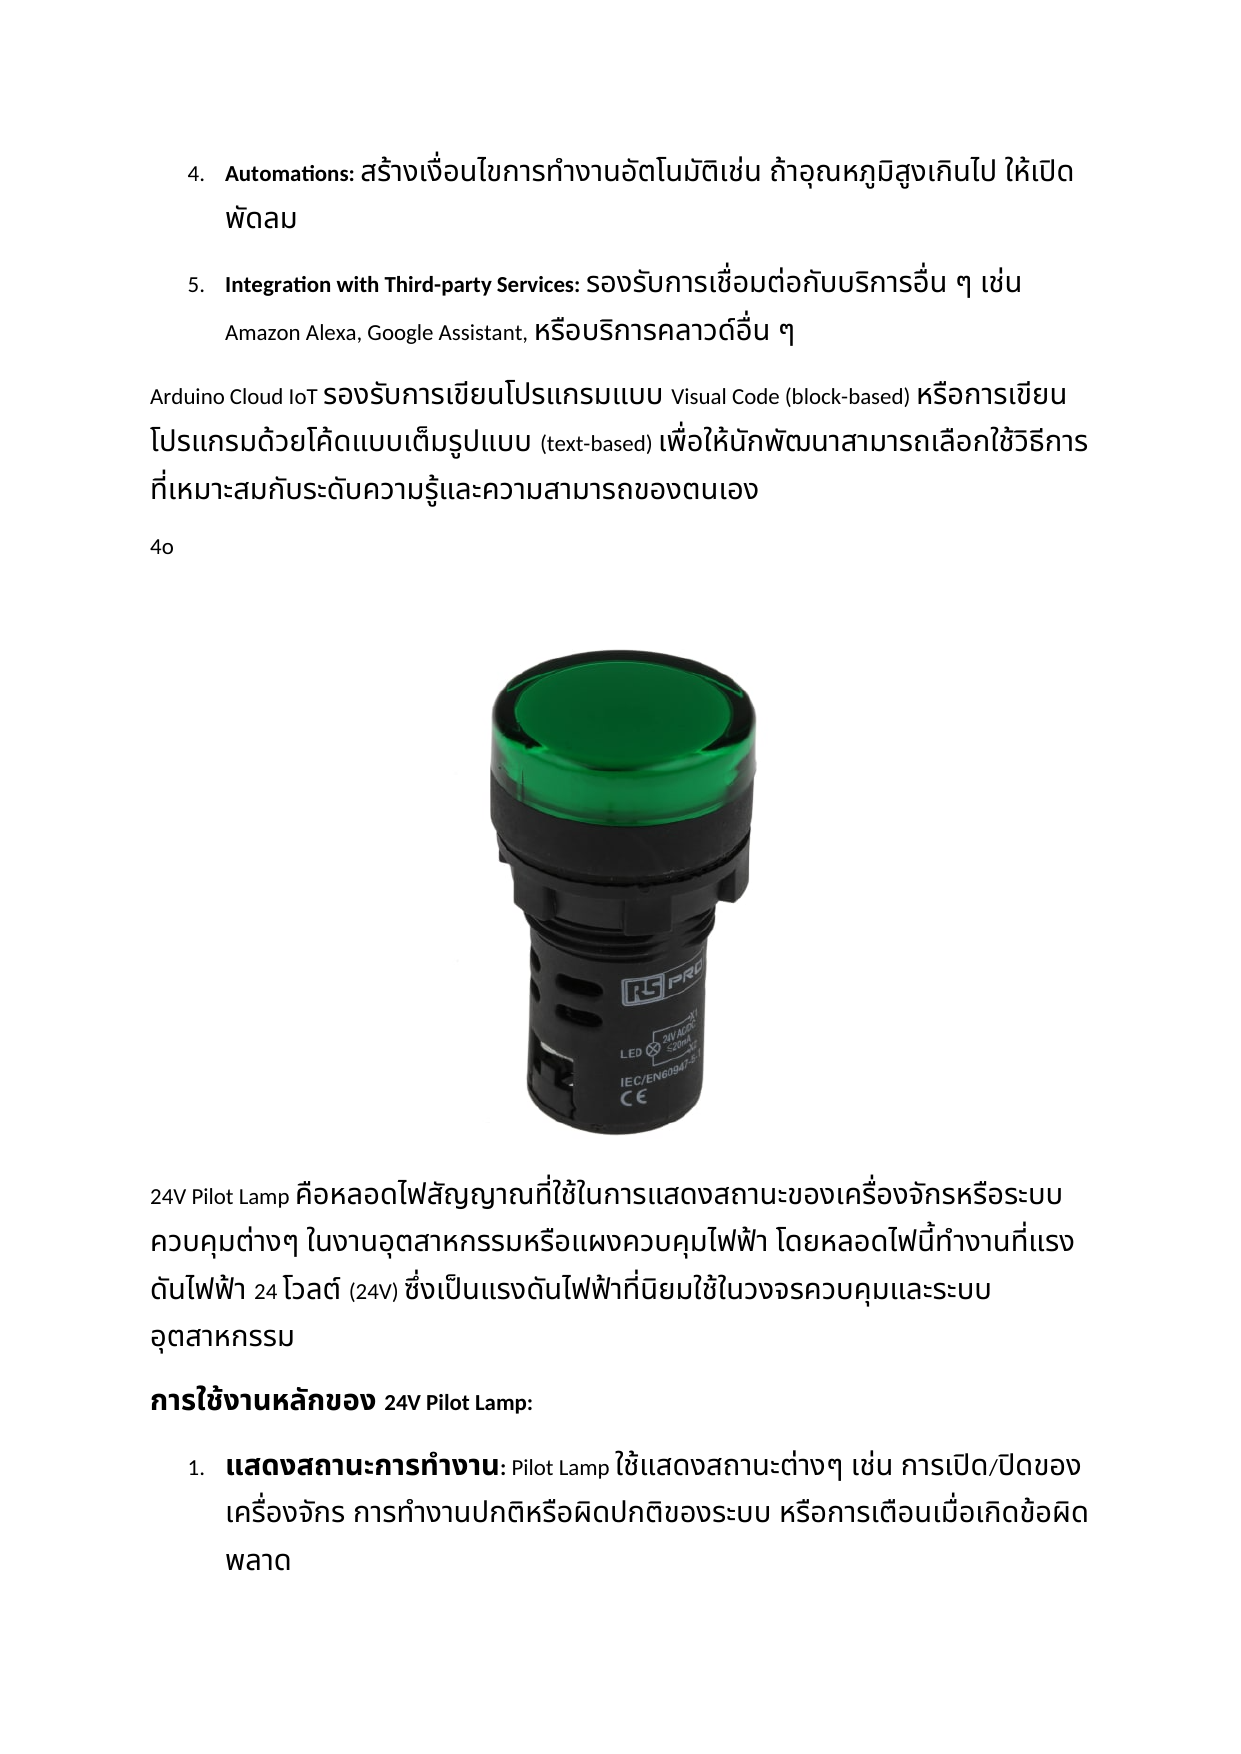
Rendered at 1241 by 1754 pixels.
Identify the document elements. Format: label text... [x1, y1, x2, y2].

text การใช้งานหลักของ 24V Pilot Lamp: [150, 1380, 1090, 1424]
list Automations: สร้างเงื่อนไขการทำงานอัตโนมัติเช่น ถ้าอุณหภูมิสูงเกินไป ให้เปิดพัดลม [187, 150, 1090, 242]
text 4o [150, 532, 1090, 561]
list Integration with Third-party Services: รองรับการเชื่อมต่อกับบริการอื่น ๆ เช่น Amazon Alexa, Google Assistant, หรือบริการคลาวด์อื่น ๆ [187, 262, 1090, 353]
text Arduino Cloud IoT รองรับการเขียนโปรแกรมแบบ Visual Code (block-based) หรือการเขียนโปรแกรมด้วยโค้ดแบบเต็มรูปแบบ (text-based) เพื่อให้นักพัฒนาสามารถเลือกใช้วิธีการที่เหมาะสมกับระดับความรู้และความสามารถของตนเอง [150, 373, 1090, 512]
picture [150, 626, 1089, 1155]
text 24V Pilot Lamp คือหลอดไฟสัญญาณที่ใช้ในการแสดงสถานะของเครื่องจักรหรือระบบควบคุมต่างๆ ในงานอุตสาหกรรมหรือแผงควบคุมไฟฟ้า โดยหลอดไฟนี้ทำงานที่แรงดันไฟฟ้า 24 โวลต์ (24V) ซึ่งเป็นแรงดันไฟฟ้าที่นิยมใช้ในวงจรควบคุมและระบบอุตสาหกรรม [150, 1173, 1090, 1360]
list แสดงสถานะการทำงาน: Pilot Lamp ใช้แสดงสถานะต่างๆ เช่น การเปิด/ปิดของเครื่องจักร การทำงานปกติหรือผิดปกติของระบบ หรือการเตือนเมื่อเกิดข้อผิดพลาด [187, 1444, 1090, 1583]
